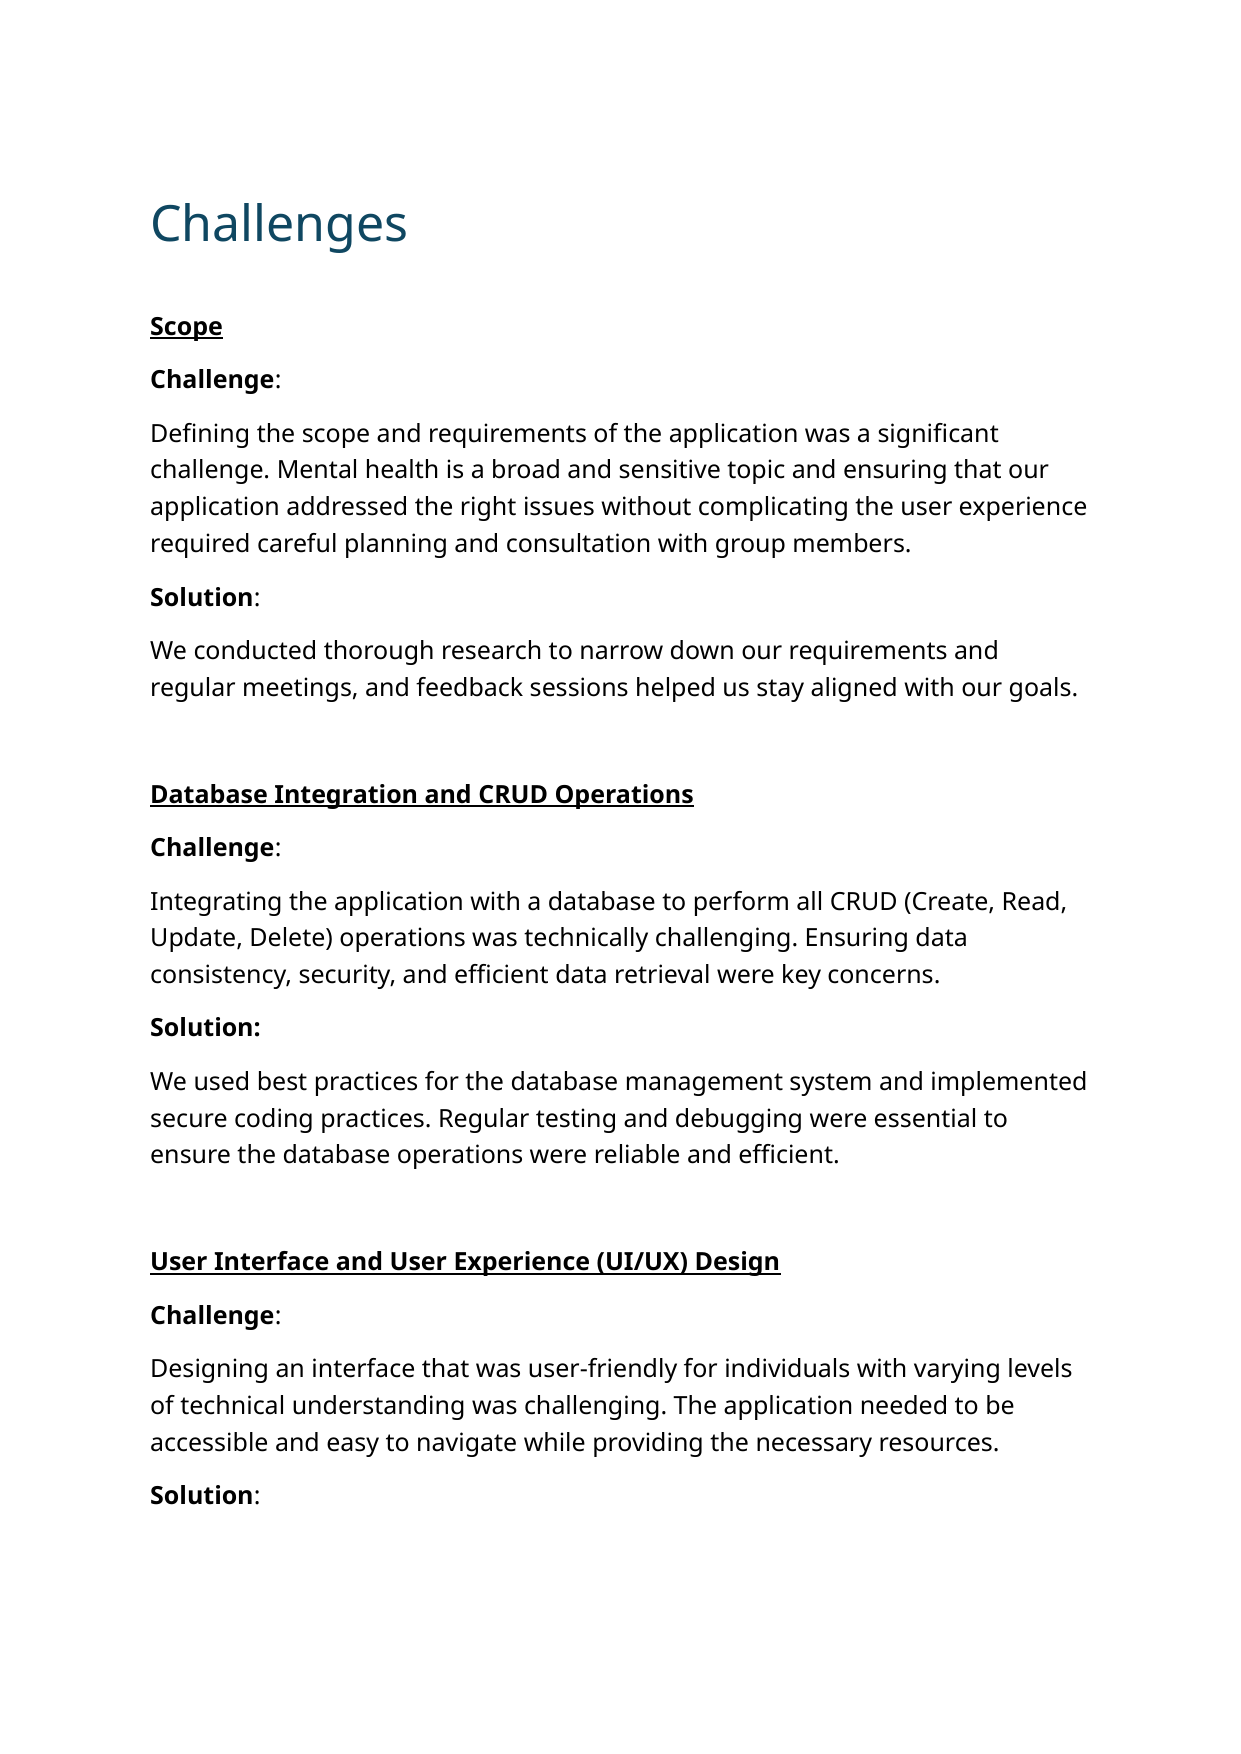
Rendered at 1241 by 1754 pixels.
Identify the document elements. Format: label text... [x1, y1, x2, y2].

subtitle Challenges [150, 187, 1090, 256]
text Challenge: [150, 1297, 1090, 1331]
text Challenge: [150, 362, 1090, 396]
text User Interface and User Experience (UI/UX) Design [150, 1244, 1090, 1278]
text We conducted thorough research to narrow down our requirements and regular meetings, and feedback sessions helped us stay aligned with our goals. [150, 633, 1090, 703]
text Integrating the application with a database to perform all CRUD (Create, Read, Update, Delete) operations was technically challenging. Ensuring data consistency, security, and efficient data retrieval were key concerns. [150, 883, 1090, 991]
text Database Integration and CRUD Operations [150, 776, 1090, 810]
text Scope [150, 308, 1090, 343]
text Solution: [150, 579, 1090, 613]
text Defining the scope and requirements of the application was a significant challenge. Mental health is a broad and sensitive topic and ensuring that our application addressed the right issues without complicating the user experience required careful planning and consultation with group members. [150, 415, 1090, 560]
text Challenge: [150, 830, 1090, 864]
text Designing an interface that was user-friendly for individuals with varying levels of technical understanding was challenging. The application needed to be accessible and easy to navigate while providing the necessary resources. [150, 1351, 1090, 1458]
text Solution: [150, 1010, 1090, 1044]
text We used best practices for the database management system and implemented secure coding practices. Regular testing and debugging were essential to ensure the database operations were reliable and efficient. [150, 1063, 1090, 1171]
text Solution: [150, 1478, 1090, 1512]
